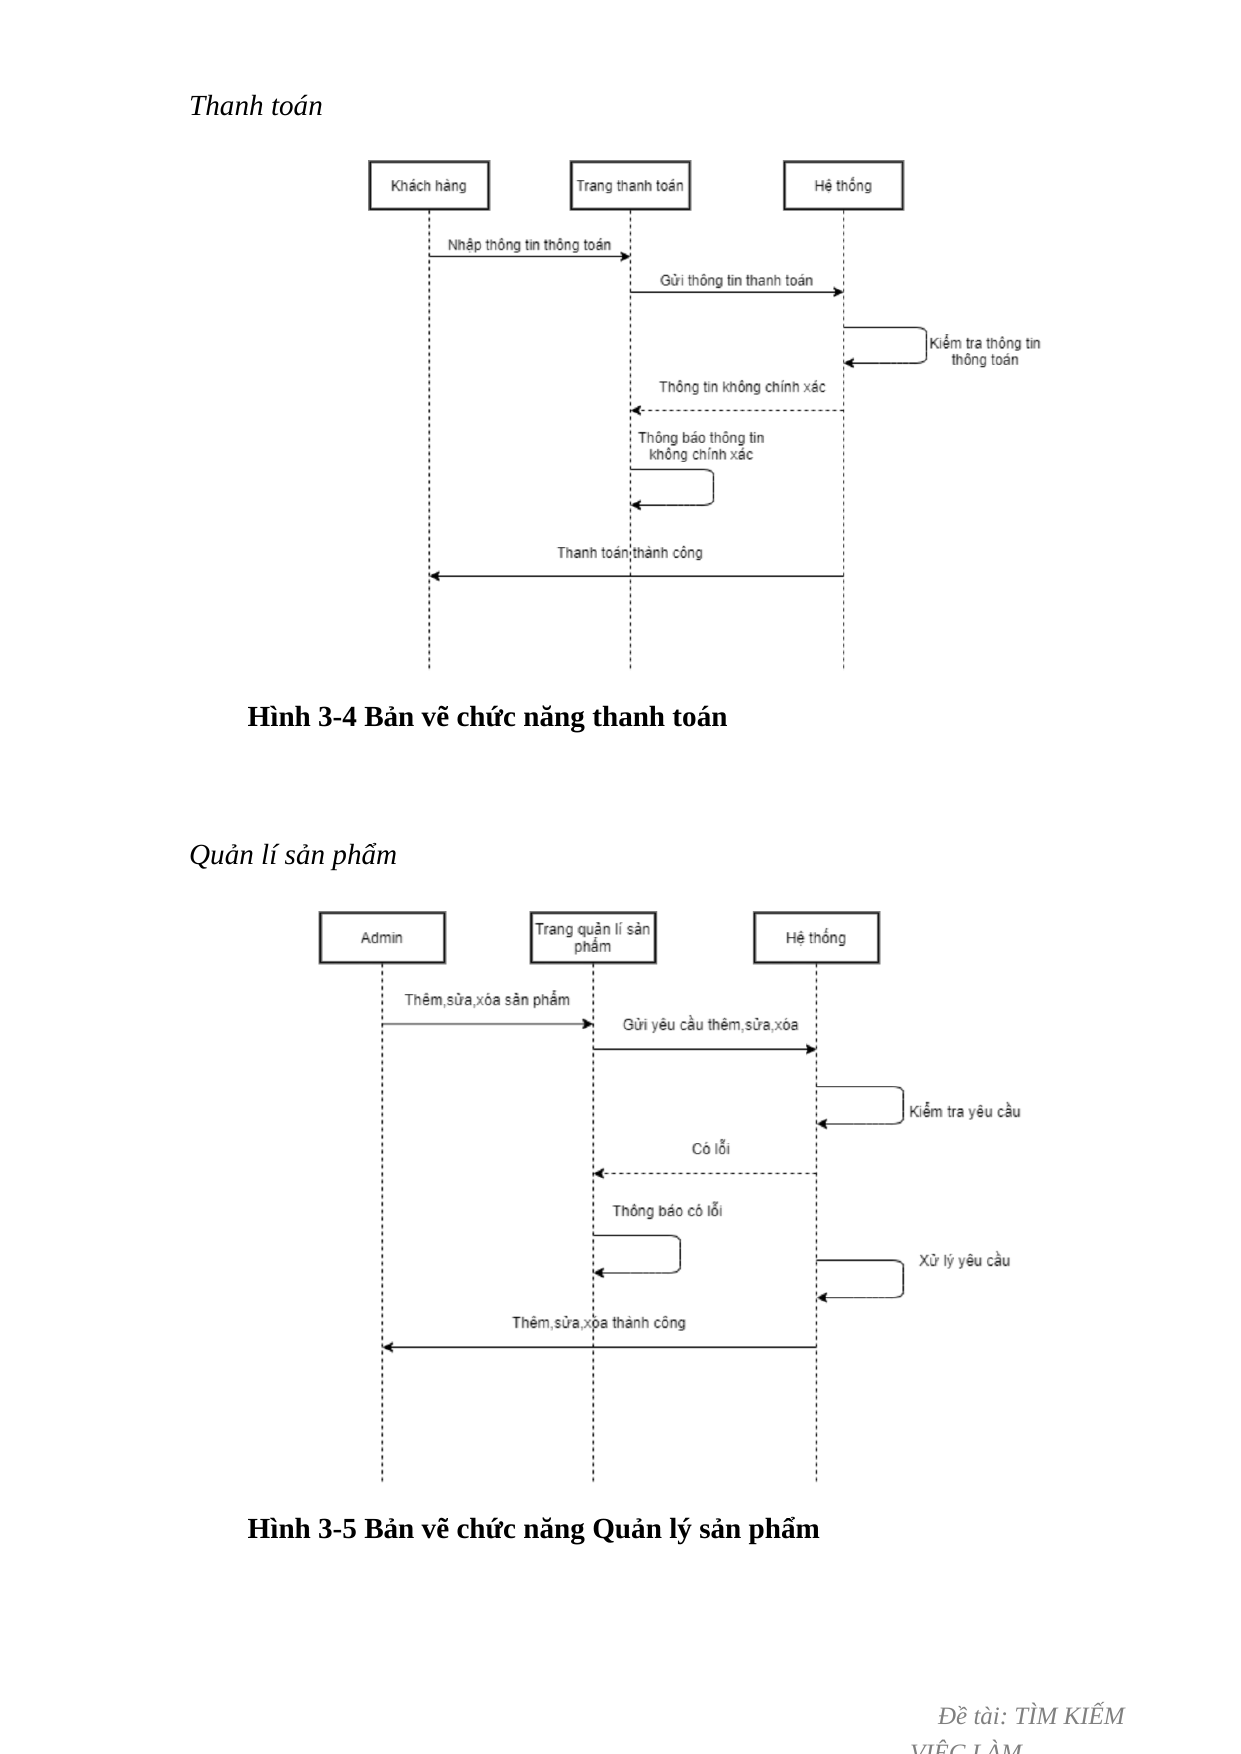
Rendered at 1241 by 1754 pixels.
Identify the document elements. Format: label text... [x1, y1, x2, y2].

text Hình 3-5 Bản vẽ chức năng Quản lý sản phẩm [247, 1511, 1152, 1544]
subtitle Thanh toán [189, 88, 1152, 122]
subtitle Quản lí sản phẩm [189, 837, 1152, 870]
picture [252, 151, 1074, 671]
text Hình 3-4 Bản vẽ chức năng thanh toán [247, 699, 1152, 732]
picture [252, 899, 1064, 1483]
